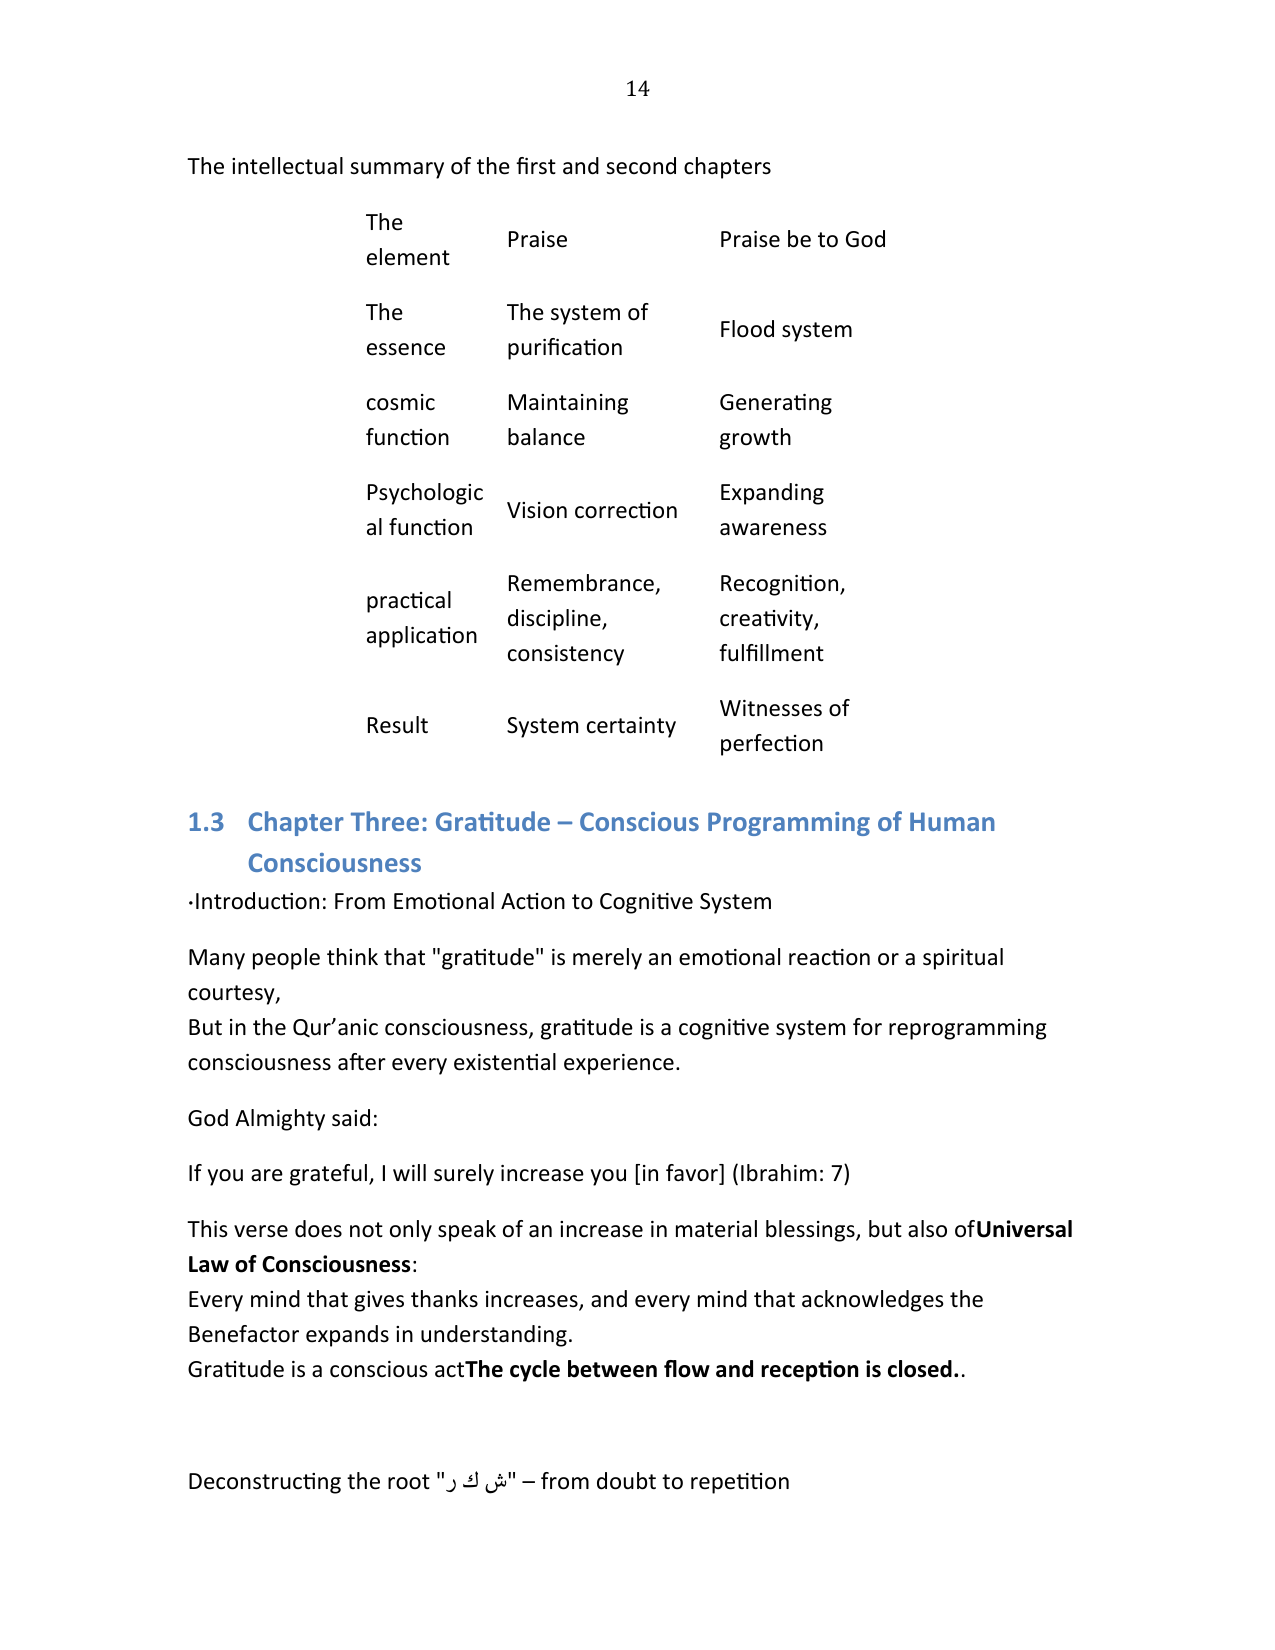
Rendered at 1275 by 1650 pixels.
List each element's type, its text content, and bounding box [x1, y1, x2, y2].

table_cell Result [354, 692, 495, 782]
table_cell Generating growth [708, 386, 921, 476]
table_cell Psychological function [354, 476, 495, 567]
text If you are grateful, I will surely increase you [in favor] (Ibrahim: 7) [187, 1158, 1087, 1188]
table_cell System certainty [495, 692, 708, 782]
text Many people think that "gratitude" is merely an emotional reaction or a spiritual courtesy, But in the Qur’anic consciousness, gratitude is a cognitive system for reprogramming consciousness after every existential experience. [187, 941, 1087, 1076]
table_cell cosmic function [354, 386, 495, 476]
table_cell Vision correction [495, 476, 708, 567]
table_cell Maintaining balance [495, 386, 708, 476]
table_cell The system of purification [495, 296, 708, 386]
table_cell Recognition, creativity, fulfillment [708, 567, 921, 692]
subtitle Chapter Three: Gratitude – Conscious Programming of Human Consciousness [187, 803, 1087, 879]
table_header Praise [495, 206, 708, 296]
table_header The element [354, 206, 495, 296]
table_header Praise be to God [708, 206, 921, 296]
text The intellectual summary of the first and second chapters [187, 150, 1087, 181]
table_cell Expanding awareness [708, 476, 921, 567]
text 🌿Introduction: From Emotional Action to Cognitive System [187, 885, 1087, 916]
text Deconstructing the root "ش ك ر" – from doubt to repetition [187, 1465, 1087, 1496]
table_cell The essence [354, 296, 495, 386]
table_cell Remembrance, discipline, consistency [495, 567, 708, 692]
text This verse does not only speak of an increase in material blessings, but also ofUniversal Law of Consciousness: Every mind that gives thanks increases, and every mind that acknowledges the Benefactor expands in understanding. Gratitude is a conscious actThe cycle between flow and reception is closed.. [187, 1213, 1087, 1384]
table_cell practical application [354, 567, 495, 692]
text God Almighty said: [187, 1102, 1087, 1132]
table_cell Witnesses of perfection [708, 692, 921, 782]
table_cell Flood system [708, 296, 921, 386]
